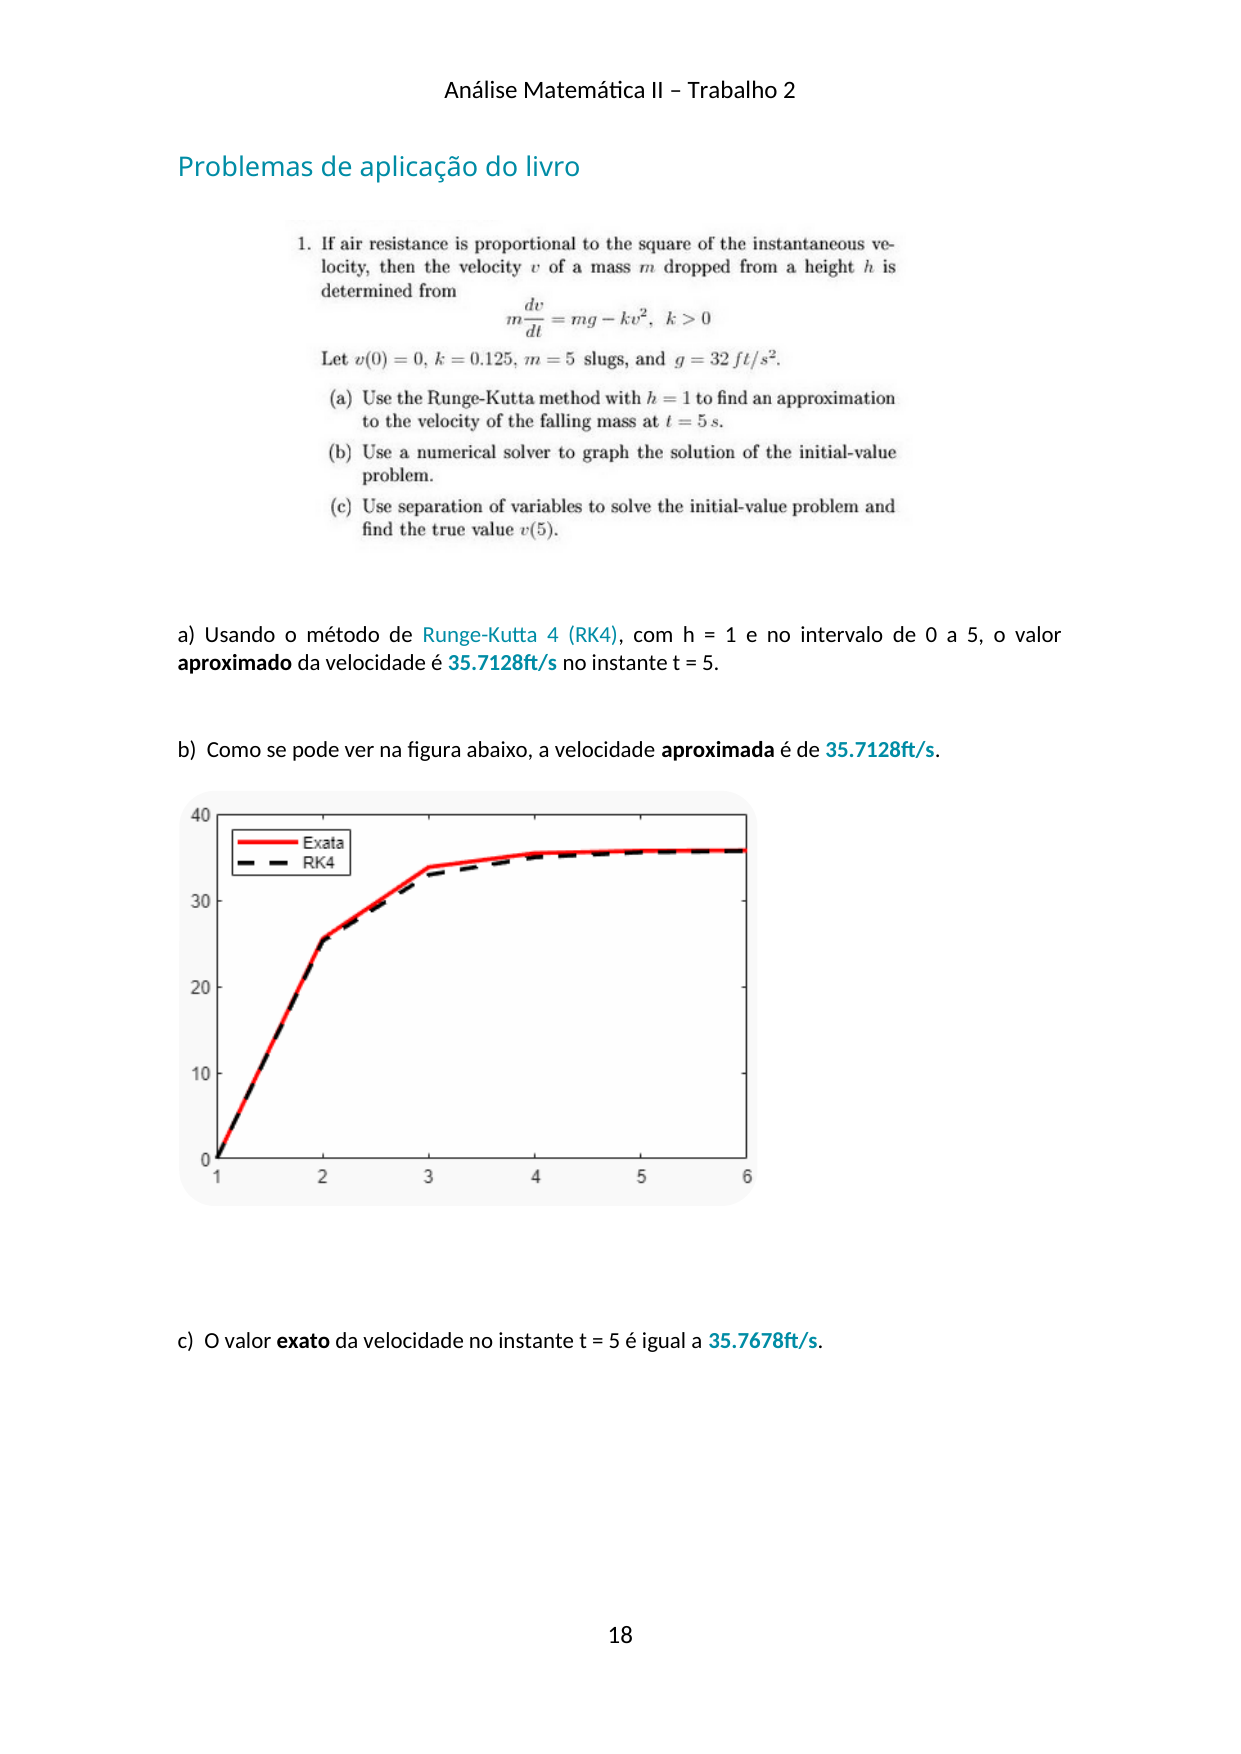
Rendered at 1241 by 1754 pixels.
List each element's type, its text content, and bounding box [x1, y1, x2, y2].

text b) Como se pode ver na figura abaixo, a velocidade aproximada é de 35.7128ft/s. [177, 735, 1063, 763]
picture [179, 790, 758, 1206]
subtitle Problemas de aplicação do livro [177, 148, 1063, 184]
text a) Usando o método de Runge-Kutta 4 (RK4), com h = 1 e no intervalo de 0 a 5, o valor aproximado da velocidade é 35.7128ft/s no instante t = 5. [177, 620, 1063, 676]
text c) O valor exato da velocidade no instante t = 5 é igual a 35.7678ft/s. [177, 1327, 1063, 1354]
picture [285, 220, 955, 560]
